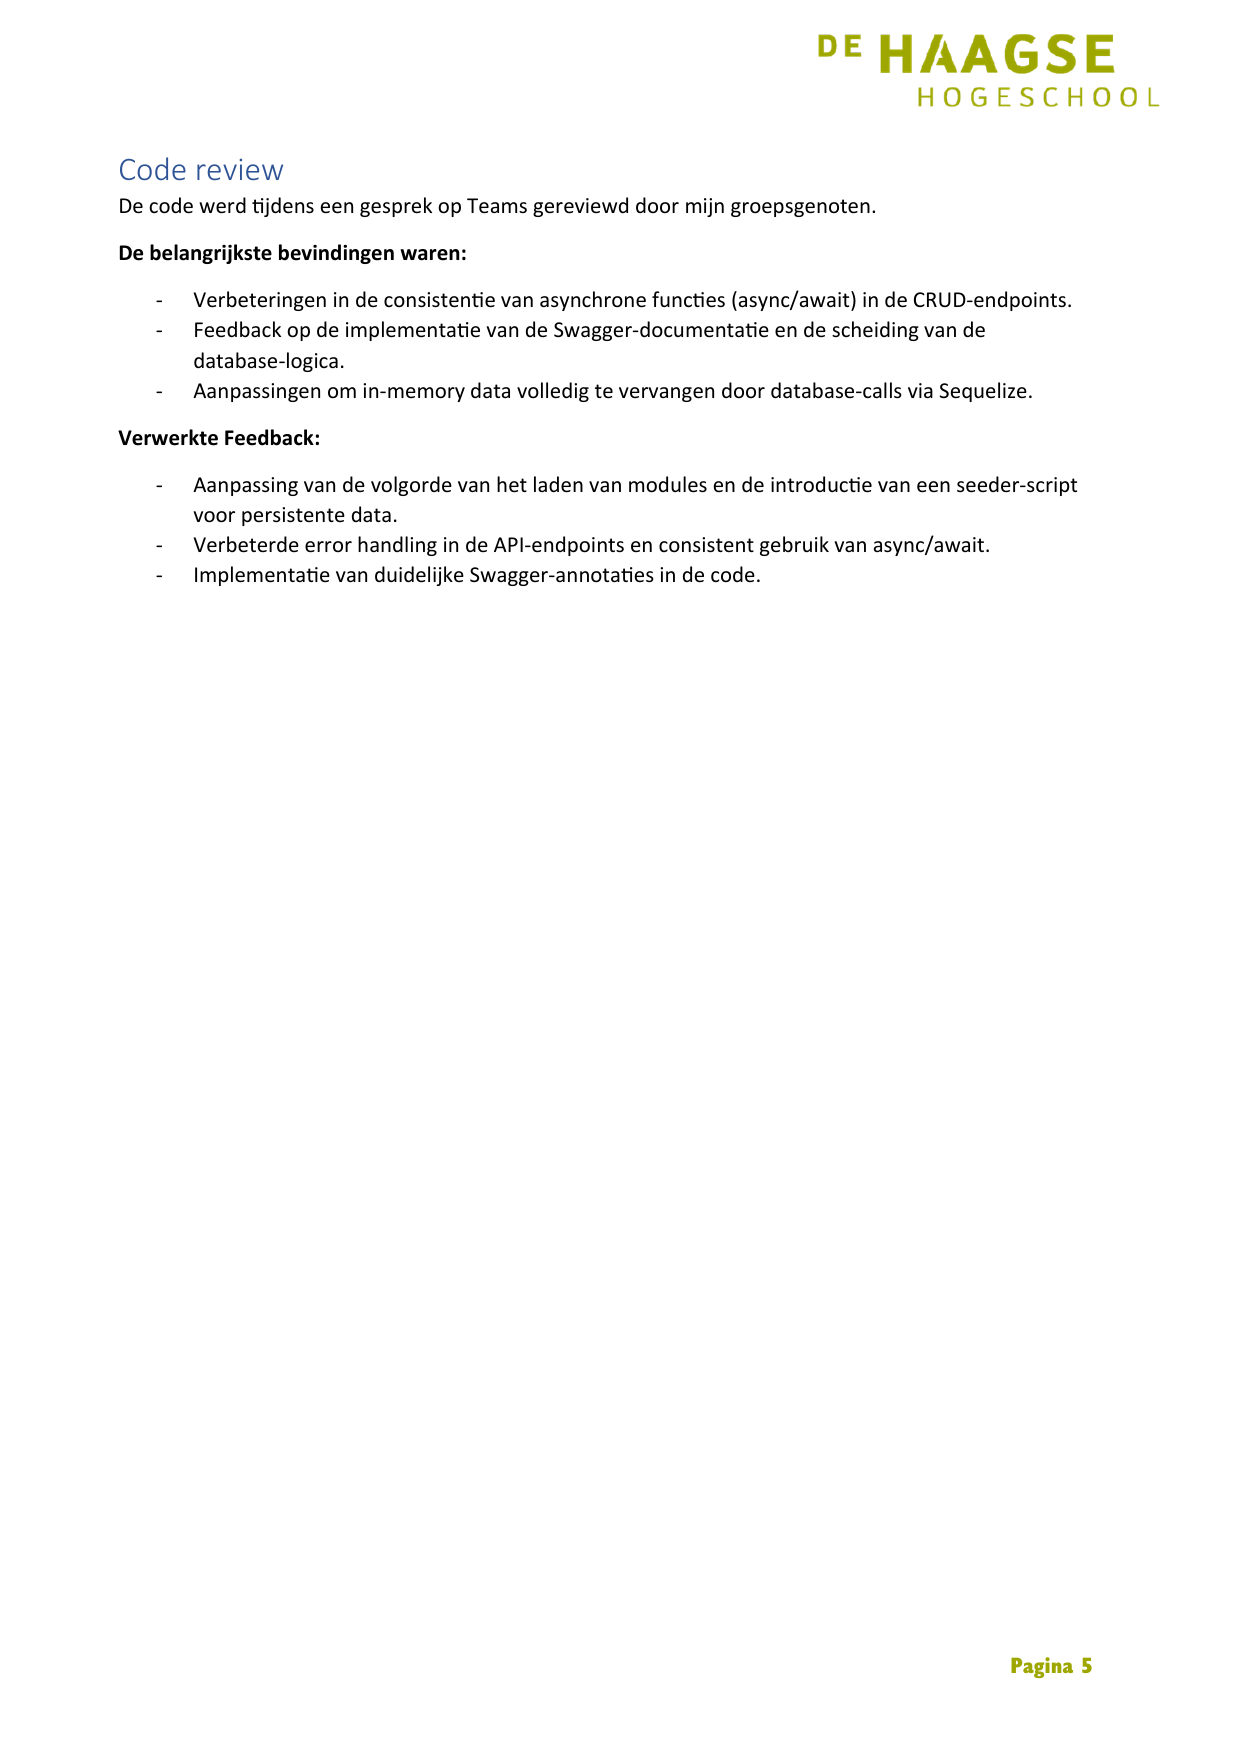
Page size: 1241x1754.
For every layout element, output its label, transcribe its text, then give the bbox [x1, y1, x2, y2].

list Aanpassingen om in-memory data volledig te vervangen door database-calls via Sequelize. [156, 376, 1093, 404]
list Aanpassing van de volgorde van het laden van modules en de introductie van een seeder-script voor persistente data. [156, 470, 1093, 528]
text De code werd tijdens een gesprek op Teams gereviewd door mijn groepsgenoten. [118, 192, 1093, 219]
text De belangrijkste bevindingen waren: [118, 238, 1093, 266]
list Verbeterde error handling in de API-endpoints en consistent gebruik van async/await. [156, 530, 1093, 558]
list Implementatie van duidelijke Swagger-annotaties in de code. [156, 560, 1093, 588]
list Feedback op de implementatie van de Swagger-documentatie en de scheiding van de database-logica. [156, 316, 1093, 374]
subtitle Code review [118, 148, 1093, 188]
text Verwerkte Feedback: [118, 423, 1093, 451]
list Verbeteringen in de consistentie van asynchrone functies (async/await) in de CRUD-endpoints. [156, 285, 1093, 313]
picture [797, 13, 1180, 127]
